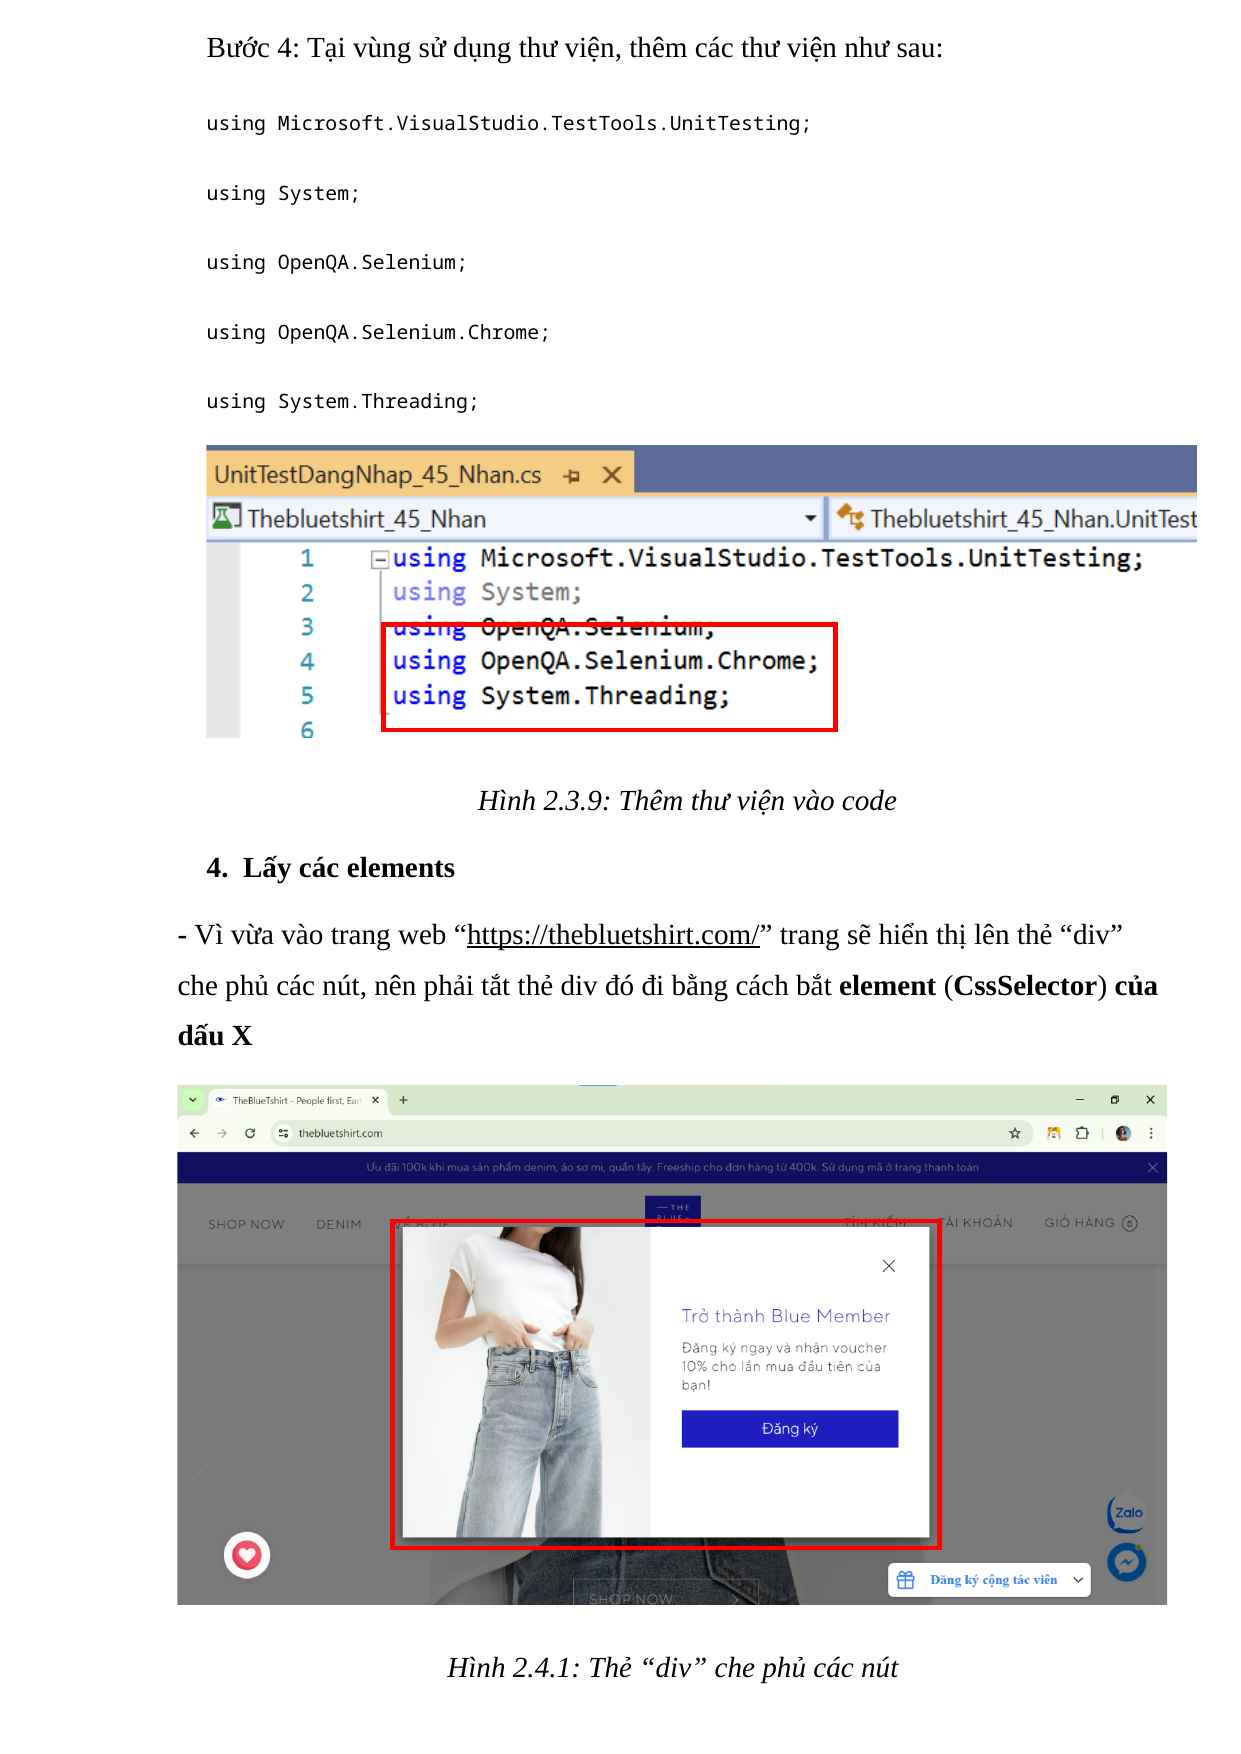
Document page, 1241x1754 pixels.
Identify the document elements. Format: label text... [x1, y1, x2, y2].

list using System; [206, 179, 1168, 206]
list Hình 2.3.9: Thêm thư viện vào code [206, 783, 1168, 817]
list using System.Threading; [206, 388, 1168, 415]
list - Vì vừa vào trang web “https://thebluetshirt.com/” trang sẽ hiển thị lên thẻ “div” che phủ các nút, nên phải tắt thẻ div đó đi bằng cách bắt element (CssSelector) của dấu X [177, 917, 1168, 1052]
picture [177, 1085, 1168, 1605]
list Lấy các elements [206, 850, 1168, 884]
list using OpenQA.Selenium; [206, 249, 1168, 276]
picture [206, 445, 1197, 738]
list using OpenQA.Selenium.Chrome; [206, 318, 1168, 345]
text Hình 2.4.1: Thẻ “div” che phủ các nút [177, 1650, 1168, 1684]
list using Microsoft.VisualStudio.TestTools.UnitTesting; [206, 109, 1168, 136]
list Bước 4: Tại vùng sử dụng thư viện, thêm các thư viện như sau: [206, 30, 1168, 63]
